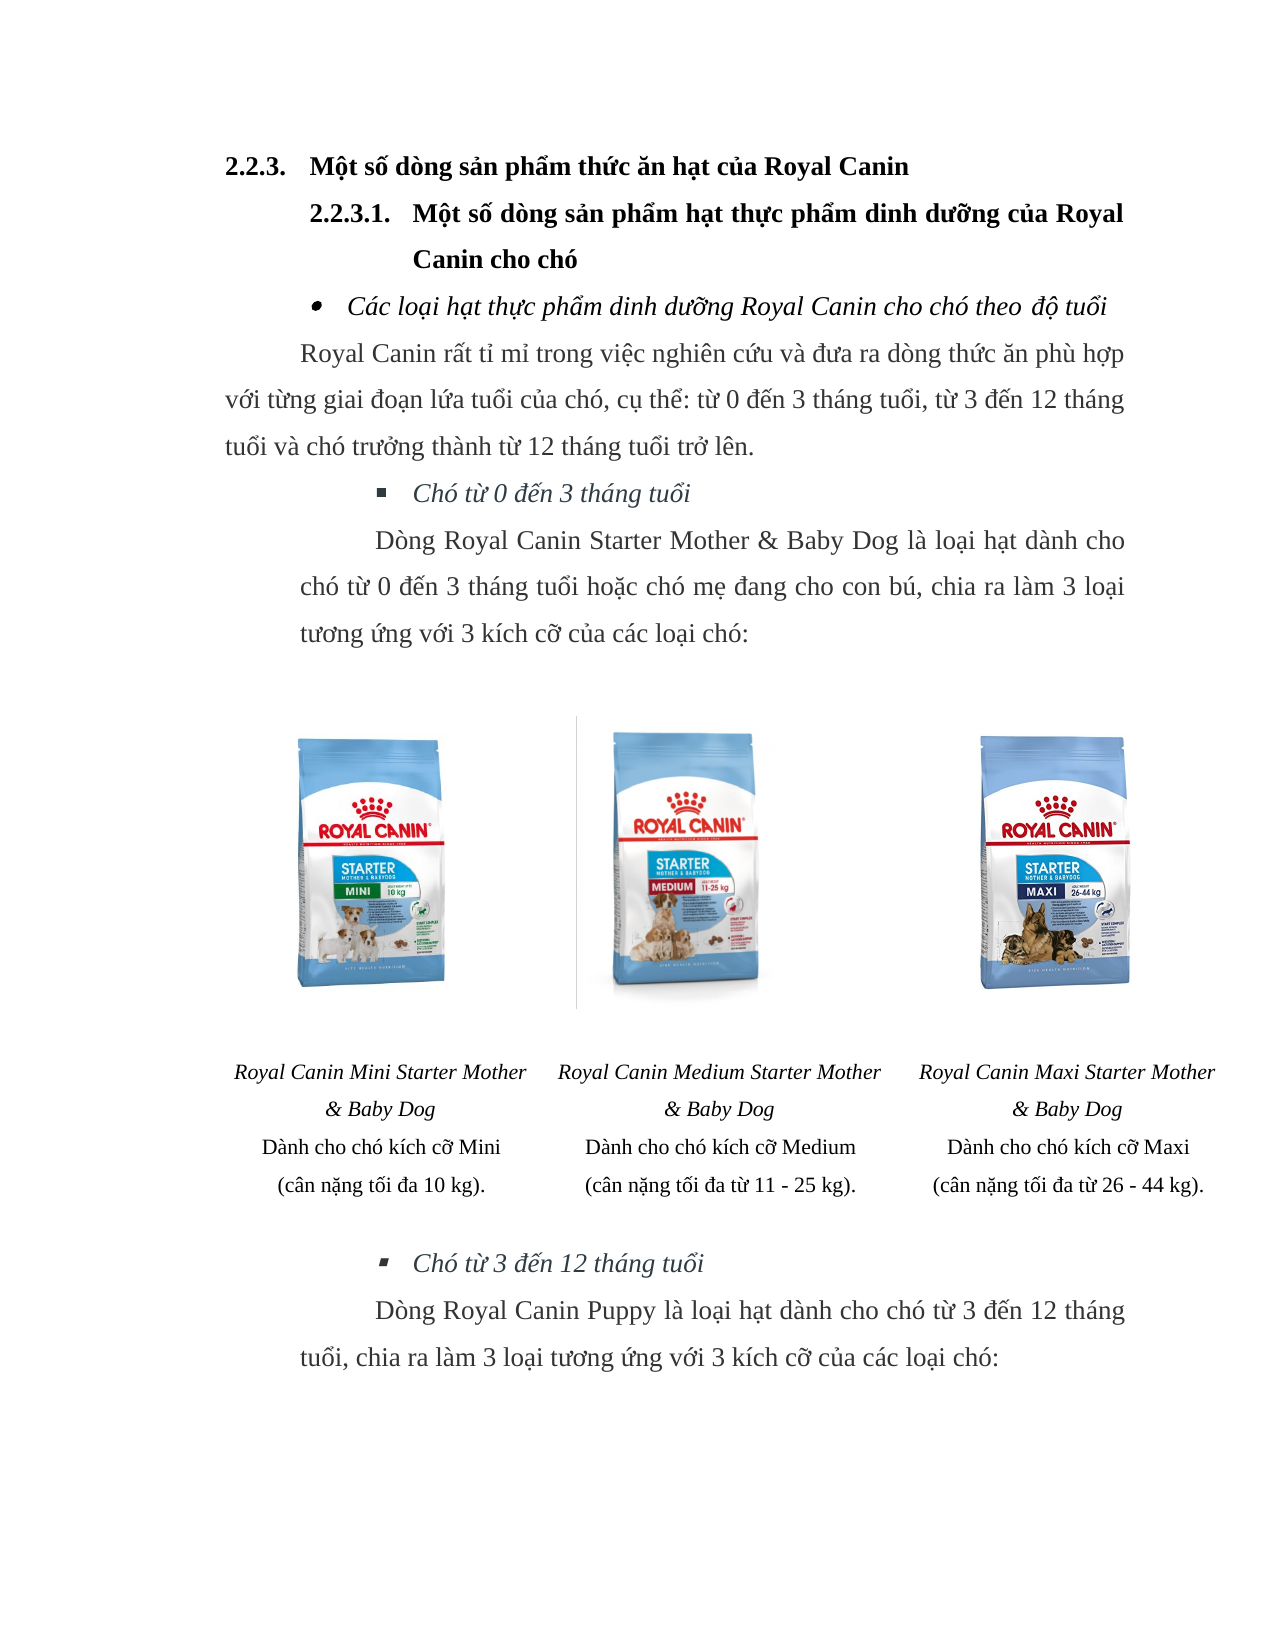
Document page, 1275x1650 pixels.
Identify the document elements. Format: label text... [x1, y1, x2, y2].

text Royal Canin rất tỉ mỉ trong việc nghiên cứu và đưa ra dòng thức ăn phù hợp với từng giai đoạn lứa tuổi của chó, cụ thể: từ 0 đến 3 tháng tuổi, từ 3 đến 12 tháng tuổi và chó trưởng thành từ 12 tháng tuổi trở lên. [225, 337, 1125, 461]
picture [247, 733, 495, 992]
table_cell Royal Canin Mini Starter Mother & Baby Dog Dành cho chó kích cỡ Mini (cân nặng tối đa 10 kg). [221, 1059, 541, 1248]
text Dòng Royal Canin Starter Mother & Baby Dog là loại hạt dành cho chó từ 0 đến 3 tháng tuổi hoặc chó mẹ đang cho con bú, chia ra làm 3 loại tương ứng với 3 kích cỡ của các loại chó: [300, 524, 1125, 648]
subtitle Chó từ 0 đến 3 tháng tuổi [375, 477, 1125, 508]
picture [542, 716, 816, 1009]
table_header [541, 708, 899, 1059]
table_cell Royal Canin Maxi Starter Mother & Baby Dog Dành cho chó kích cỡ Maxi (cân nặng tối đa từ 26 - 44 kg). [900, 1059, 1237, 1248]
table_header [900, 708, 1237, 1059]
list Một số dòng sản phẩm hạt thực phẩm dinh dưỡng của Royal Canin cho chó [309, 197, 1125, 274]
table_header [221, 708, 541, 1059]
list Chó từ 3 đến 12 tháng tuổi [375, 1248, 1125, 1279]
text Dòng Royal Canin Puppy là loại hạt dành cho chó từ 3 đến 12 tháng tuổi, chia ra làm 3 loại tương ứng với 3 kích cỡ của các loại chó: [300, 1294, 1125, 1372]
list Một số dòng sản phẩm thức ăn hạt của Royal Canin [225, 150, 1125, 181]
picture [976, 733, 1132, 992]
subtitle Các loại hạt thực phẩm dinh dưỡng Royal Canin cho chó theo độ tuổi [309, 290, 1125, 321]
table_cell Royal Canin Medium Starter Mother & Baby Dog Dành cho chó kích cỡ Medium (cân nặng tối đa từ 11 - 25 kg). [541, 1059, 899, 1248]
